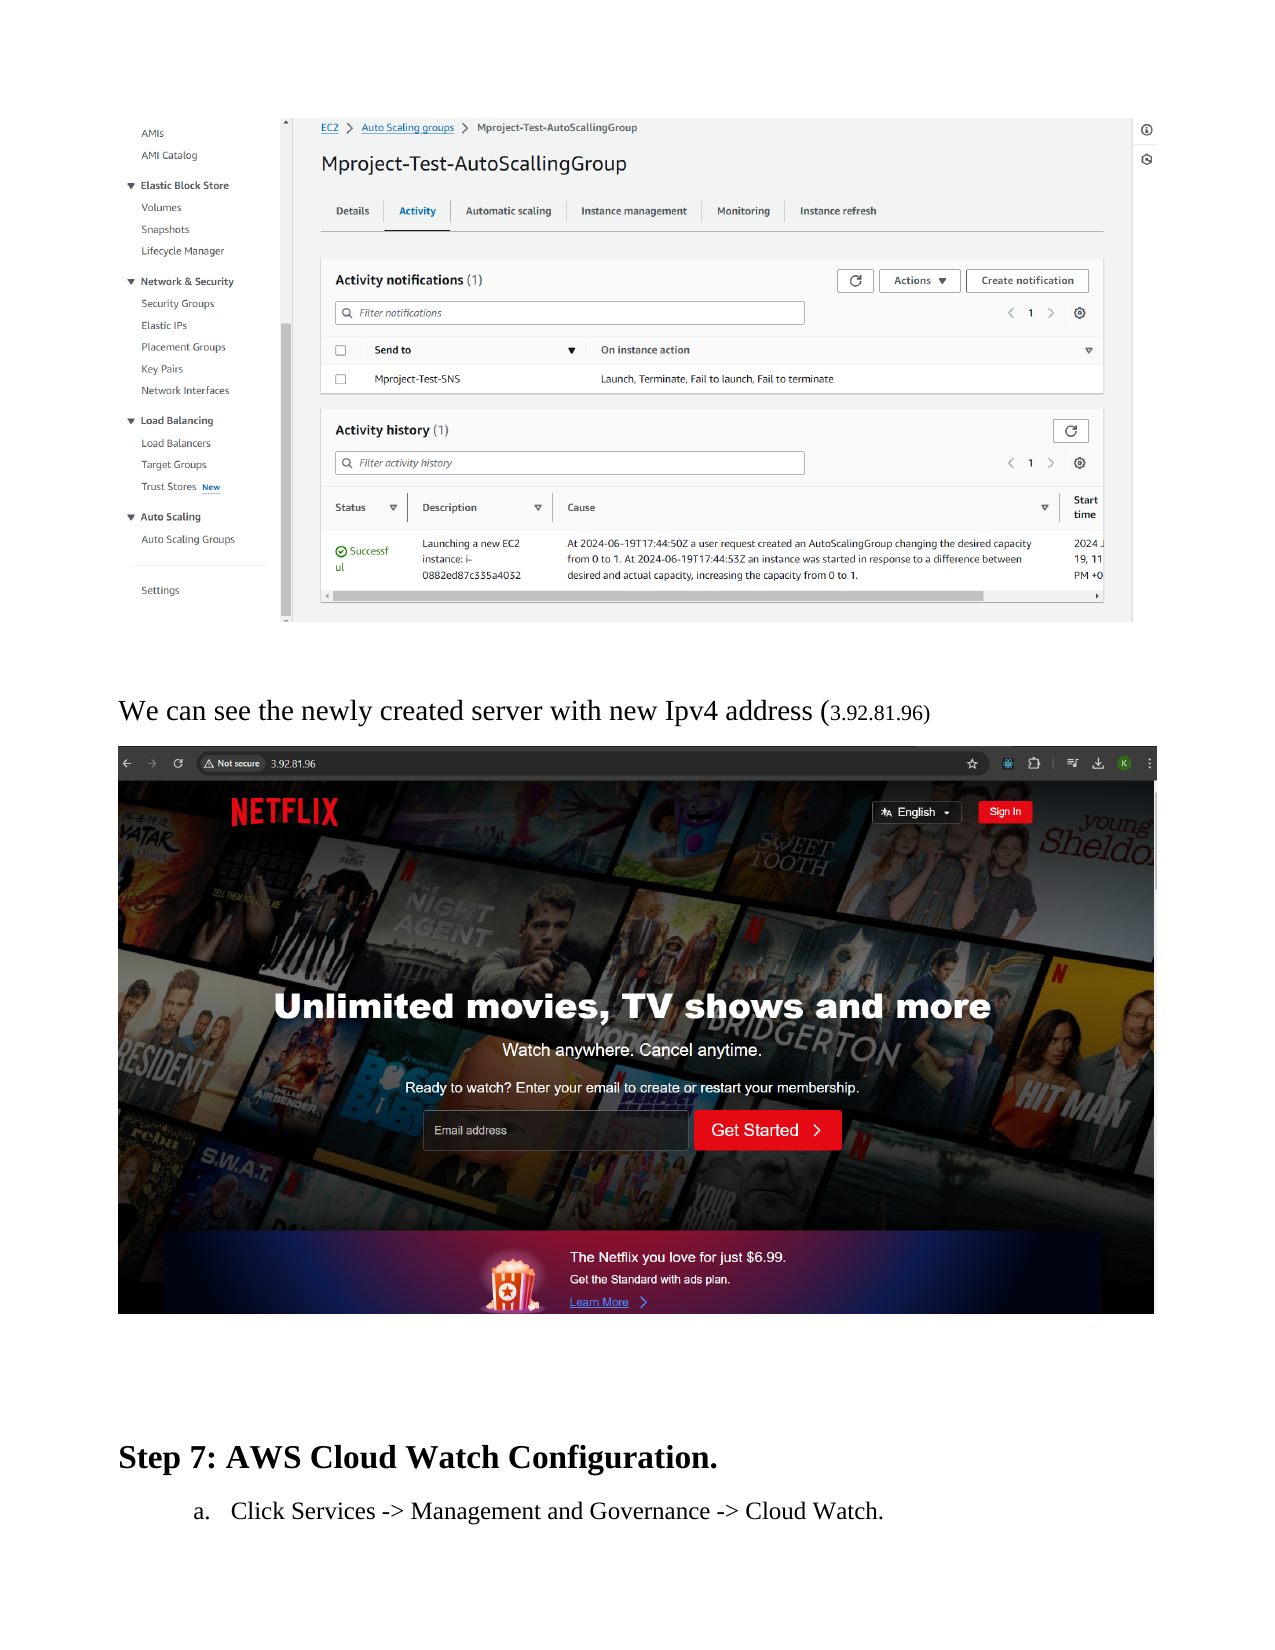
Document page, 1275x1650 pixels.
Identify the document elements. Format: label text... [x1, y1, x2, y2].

list Click Services -> Management and Governance -> Cloud Watch. [193, 1496, 1157, 1524]
picture [118, 118, 1157, 622]
picture [118, 746, 1157, 1314]
text Step 7: AWS Cloud Watch Configuration. [118, 1438, 1157, 1476]
text We can see the newly created server with new Ipv4 address (3.92.81.96) [118, 693, 1157, 727]
